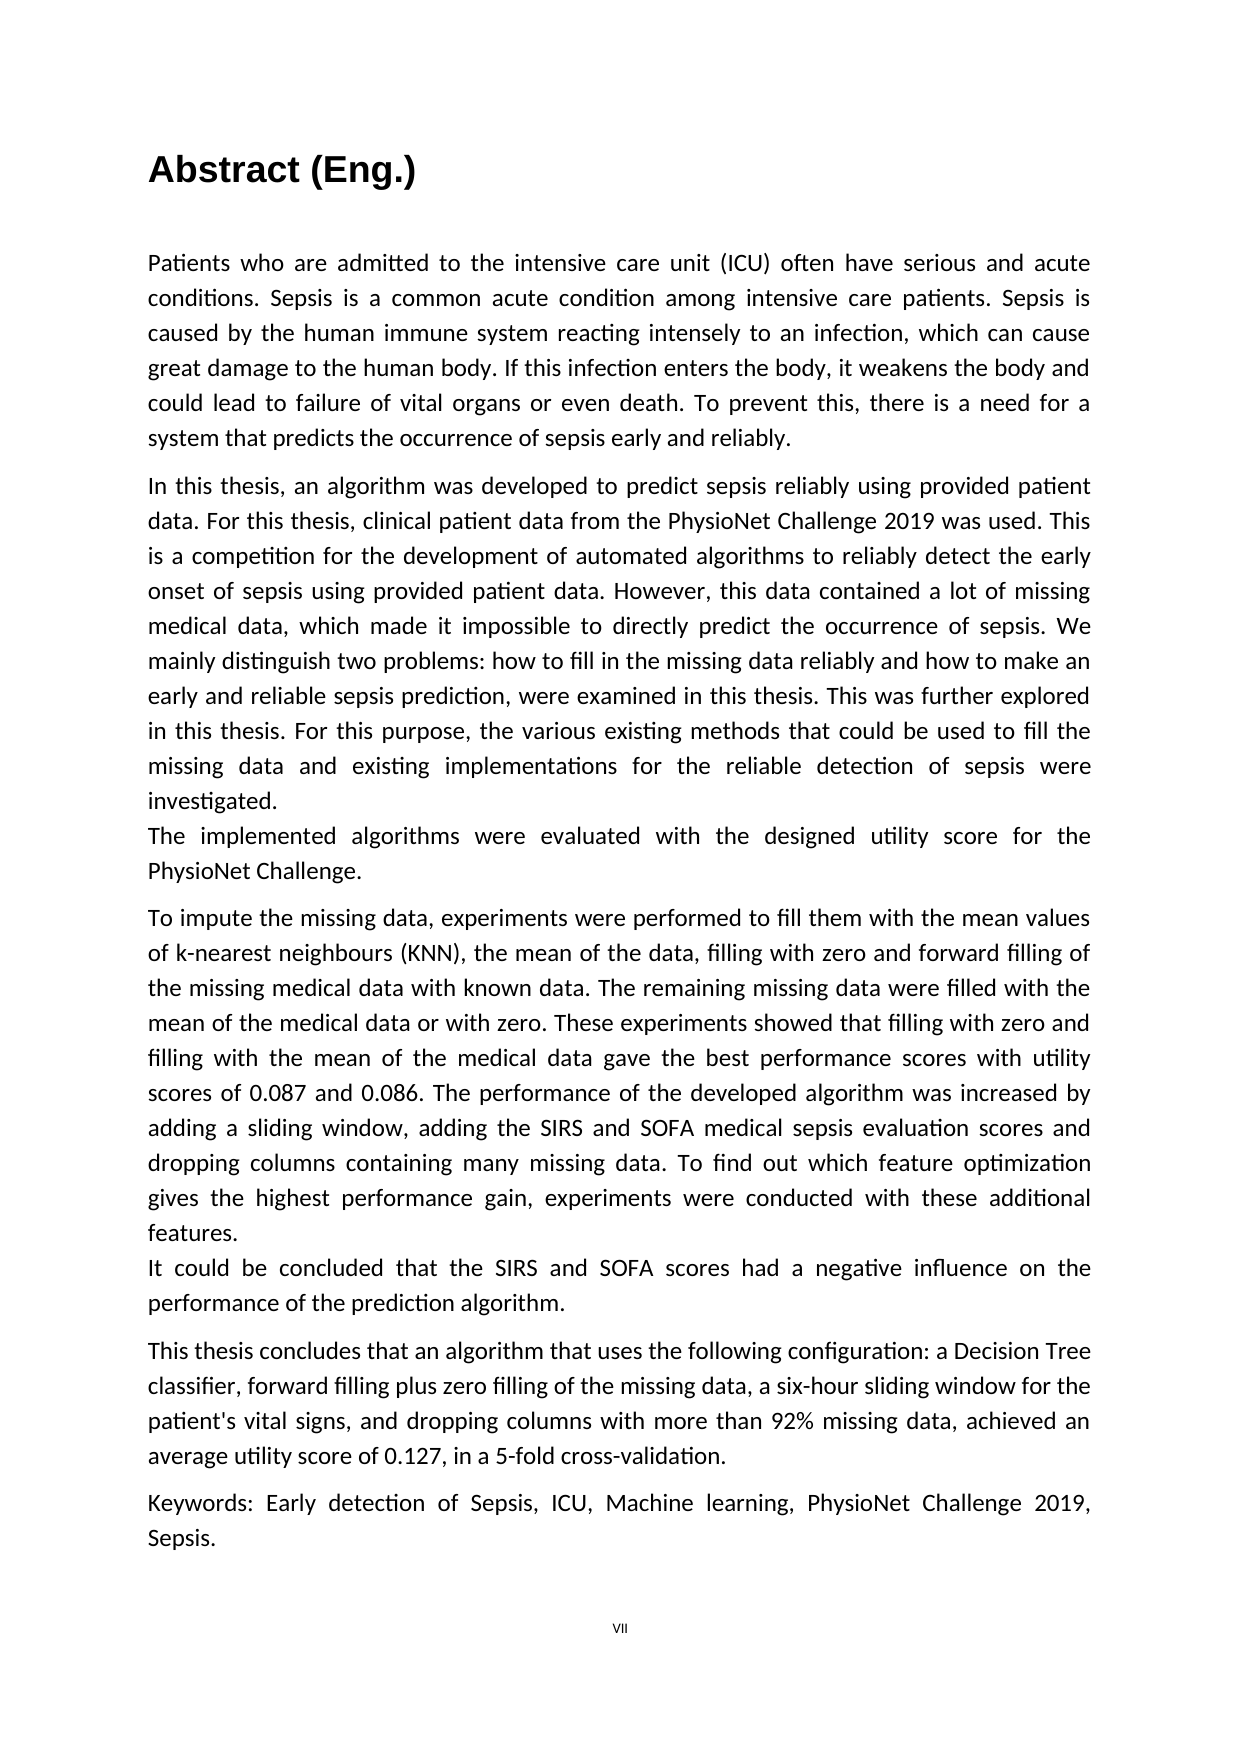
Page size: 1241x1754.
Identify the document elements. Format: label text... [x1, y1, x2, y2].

text To impute the missing data, experiments were performed to fill them with the mean values of k-nearest neighbours (KNN), the mean of the data, filling with zero and forward filling of the missing medical data with known data. The remaining missing data were filled with the mean of the medical data or with zero. These experiments showed that filling with zero and filling with the mean of the medical data gave the best performance scores with utility scores of 0.087 and 0.086. The performance of the developed algorithm was increased by adding a sliding window, adding the SIRS and SOFA medical sepsis evaluation scores and dropping columns containing many missing data. To find out which feature optimization gives the highest performance gain, experiments were conducted with these additional features. It could be concluded that the SIRS and SOFA scores had a negative influence on the performance of the prediction algorithm. [148, 902, 1092, 1318]
text Abstract (Eng.) [148, 148, 1092, 191]
text Keywords: Early detection of Sepsis, ICU, Machine learning, PhysioNet Challenge 2019, Sepsis. [148, 1487, 1092, 1553]
text This thesis concludes that an algorithm that uses the following configuration: a Decision Tree classifier, forward filling plus zero filling of the missing data, a six-hour sliding window for the patient's vital signs, and dropping columns with more than 92% missing data, achieved an average utility score of 0.127, in a 5-fold cross-validation. [148, 1335, 1092, 1470]
text Patients who are admitted to the intensive care unit (ICU) often have serious and acute conditions. Sepsis is a common acute condition among intensive care patients. Sepsis is caused by the human immune system reacting intensely to an infection, which can cause great damage to the human body. If this infection enters the body, it weakens the body and could lead to failure of vital organs or even death. To prevent this, there is a need for a system that predicts the occurrence of sepsis early and reliably. [148, 247, 1092, 453]
text In this thesis, an algorithm was developed to predict sepsis reliably using provided patient data. For this thesis, clinical patient data from the PhysioNet Challenge 2019 was used. This is a competition for the development of automated algorithms to reliably detect the early onset of sepsis using provided patient data. However, this data contained a lot of missing medical data, which made it impossible to directly predict the occurrence of sepsis. We mainly distinguish two problems: how to fill in the missing data reliably and how to make an early and reliable sepsis prediction, were examined in this thesis. This was further explored in this thesis. For this purpose, the various existing methods that could be used to fill the missing data and existing implementations for the reliable detection of sepsis were investigated. The implemented algorithms were evaluated with the designed utility score for the PhysioNet Challenge. [148, 470, 1092, 885]
